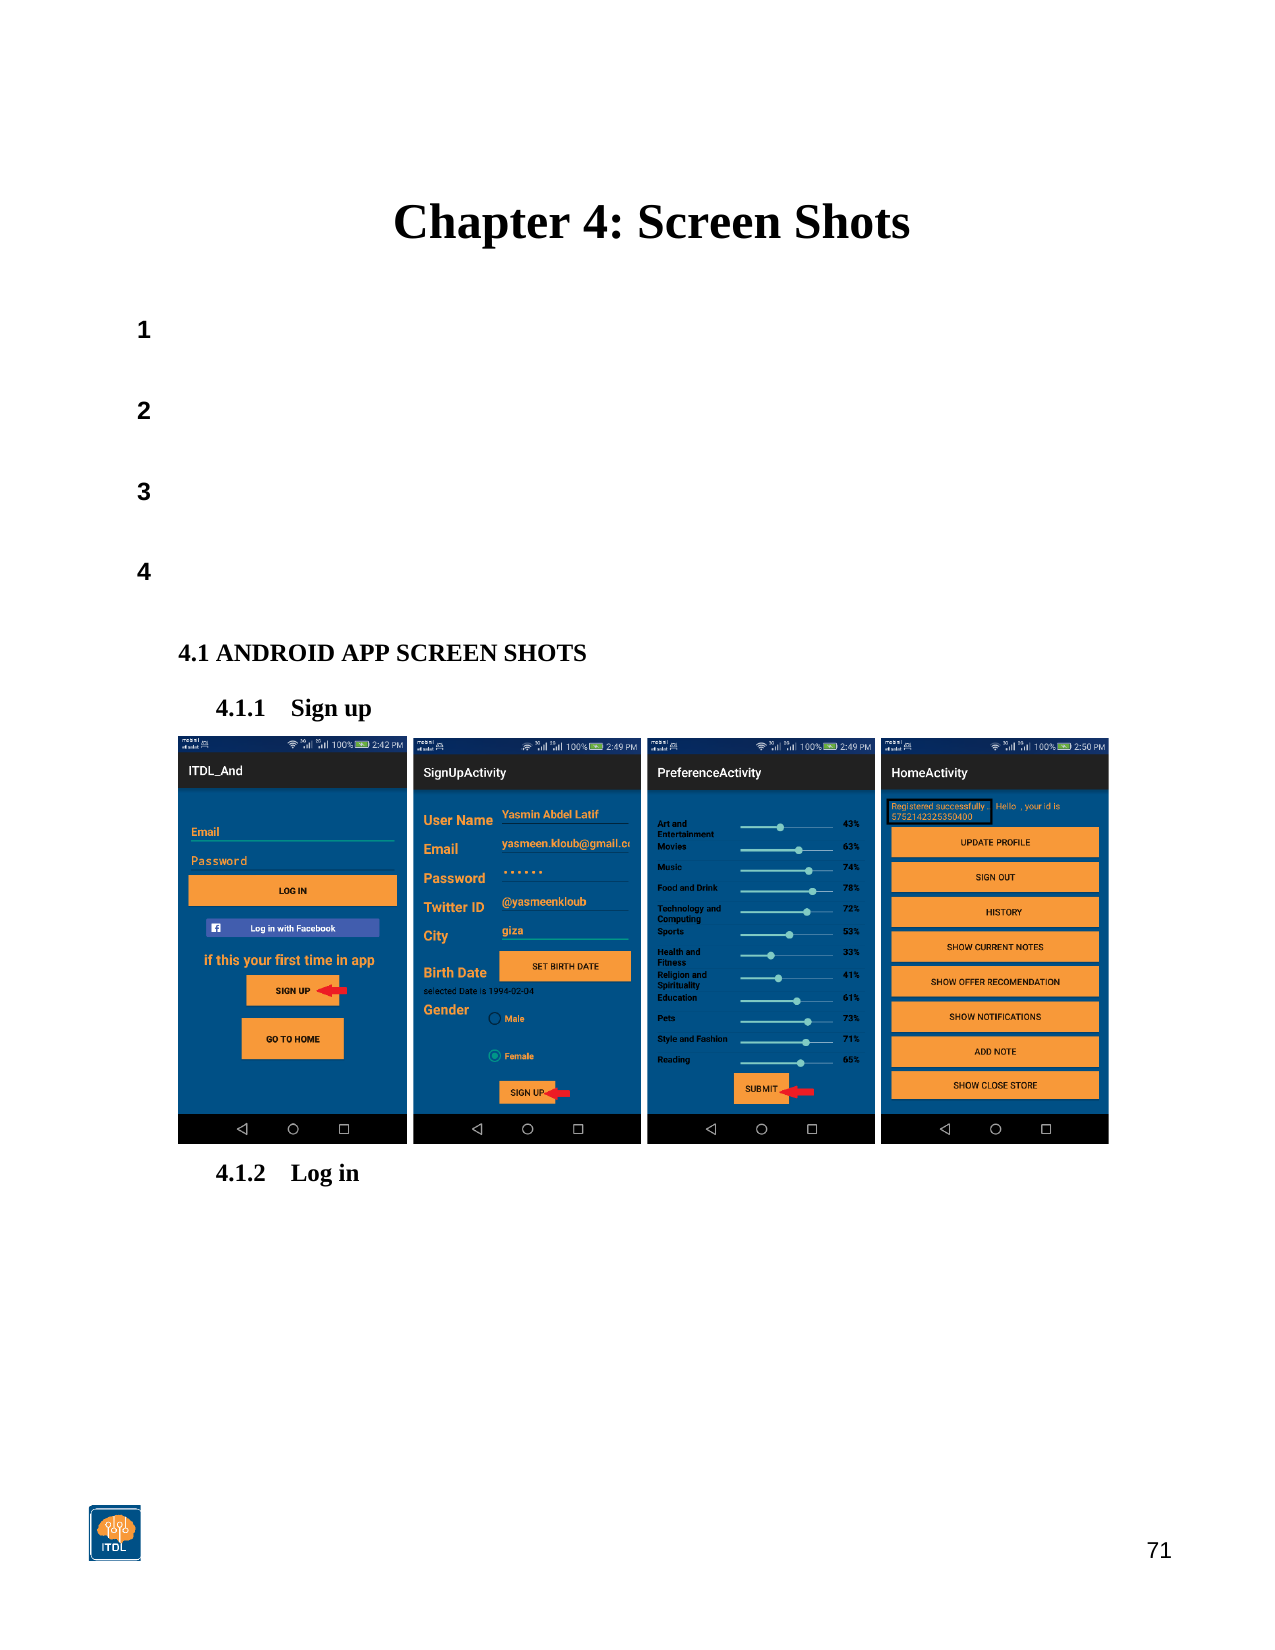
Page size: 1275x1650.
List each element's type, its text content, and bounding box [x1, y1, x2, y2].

picture [881, 738, 1109, 1144]
subtitle ANDROID APP SCREEN SHOTS [178, 638, 1125, 667]
list Sign up [216, 693, 1125, 722]
picture [413, 738, 641, 1144]
picture [178, 736, 407, 1144]
picture [87, 1505, 141, 1559]
picture [647, 738, 875, 1144]
list Log in [216, 1158, 1125, 1187]
subtitle Chapter 4: Screen Shots [178, 192, 1125, 249]
